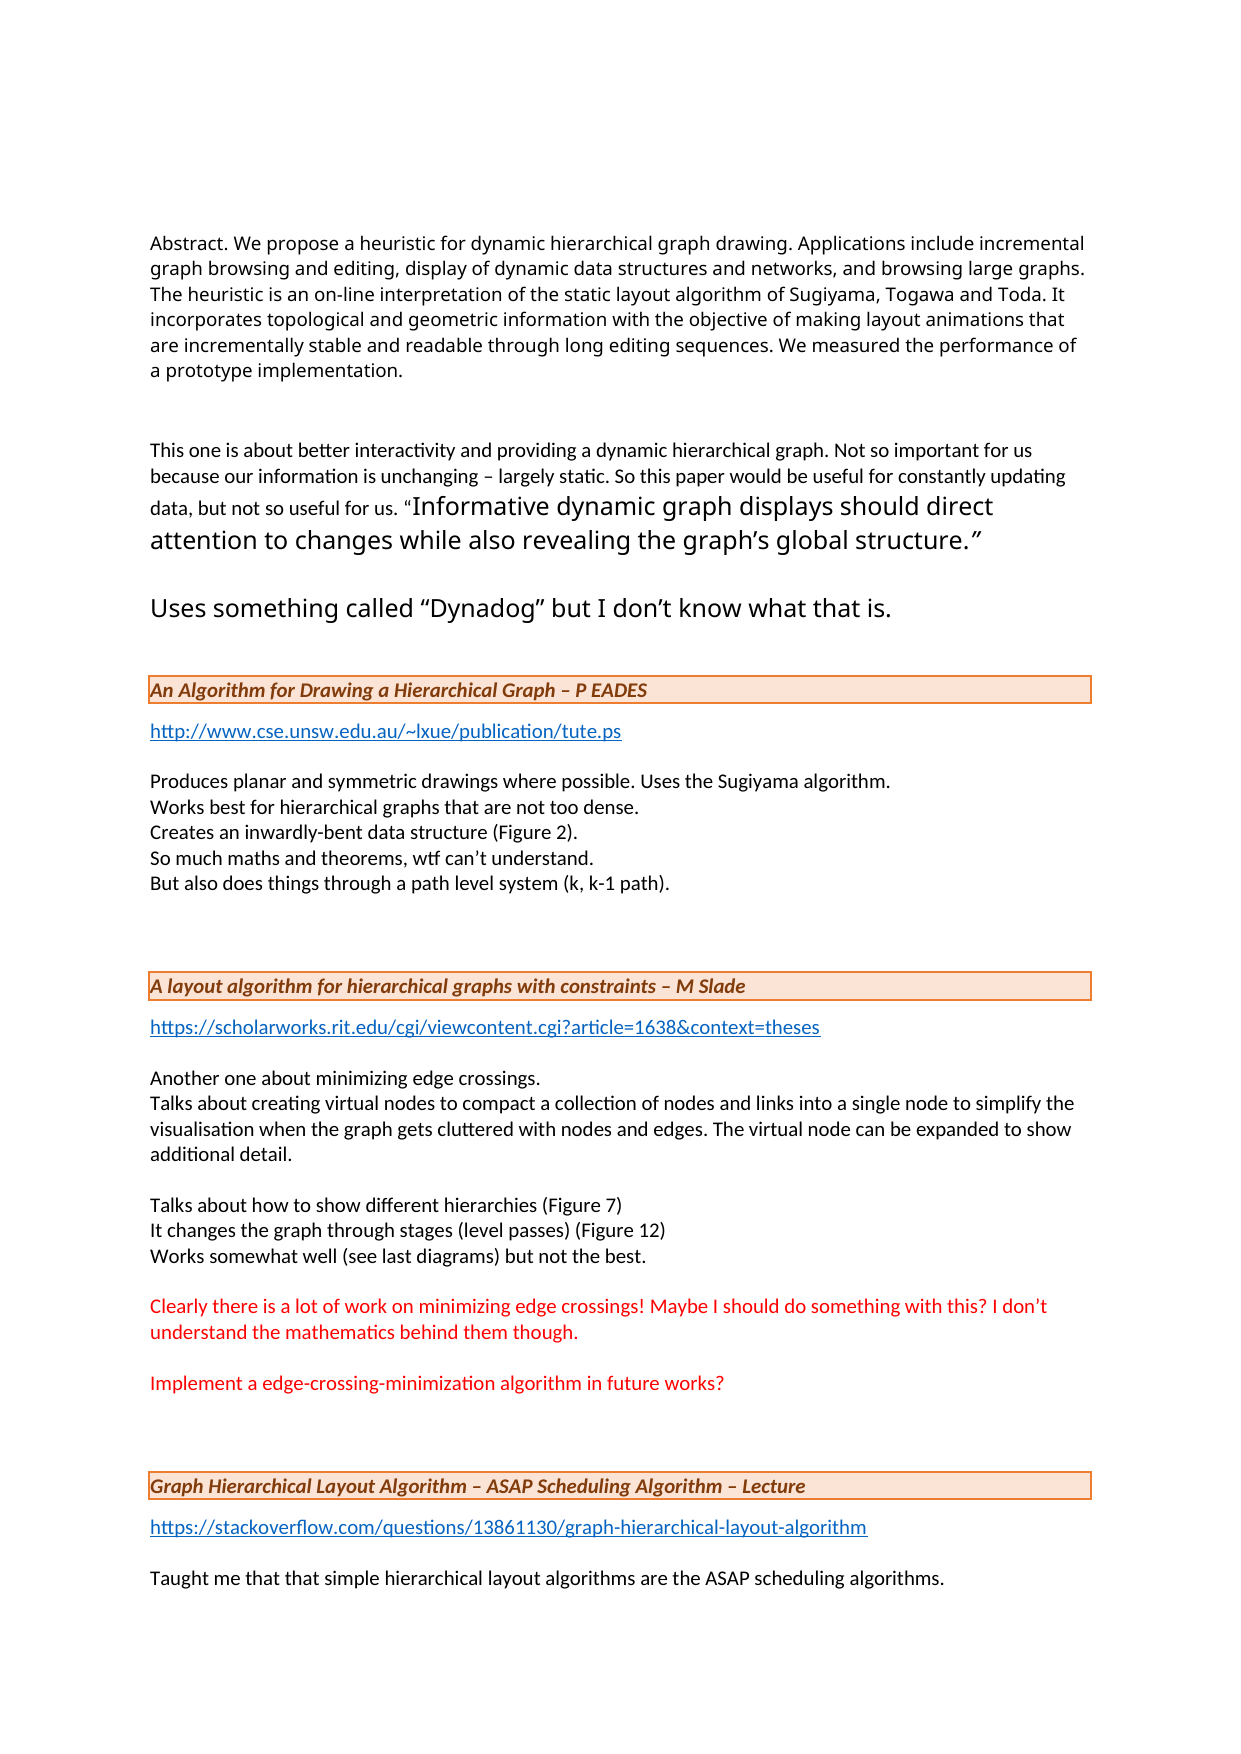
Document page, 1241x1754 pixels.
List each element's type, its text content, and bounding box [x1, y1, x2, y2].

text Clearly there is a lot of work on minimizing edge crossings! Maybe I should do something with this? I don’t understand the mathematics behind them though. [150, 1294, 1090, 1344]
text This one is about better interactivity and providing a dynamic hierarchical graph. Not so important for us because our information is unchanging – largely static. So this paper would be useful for constantly updating data, but not so useful for us. “Informative dynamic graph displays should direct attention to changes while also revealing the graph’s global structure.” [150, 438, 1090, 557]
text http://www.cse.unsw.edu.au/~lxue/publication/tute.ps [150, 718, 1090, 743]
subtitle Graph Hierarchical Layout Algorithm – ASAP Scheduling Algorithm – Lecture [150, 1473, 1090, 1498]
text https://stackoverflow.com/questions/13861130/graph-hierarchical-layout-algorithm [150, 1514, 1090, 1539]
text Another one about minimizing edge crossings. [150, 1065, 1090, 1090]
text Works somewhat well (see last diagrams) but not the best. [150, 1243, 1090, 1268]
text Creates an inwardly-bent data structure (Figure 2). [150, 819, 1090, 845]
text Works best for hierarchical graphs that are not too dense. [150, 794, 1090, 819]
text So much maths and theorems, wtf can’t understand. [150, 845, 1090, 870]
text It changes the graph through stages (level passes) (Figure 12) [150, 1217, 1090, 1243]
text Taught me that that simple hierarchical layout algorithms are the ASAP scheduling algorithms. [150, 1565, 1090, 1590]
text Implement a edge-crossing-minimization algorithm in future works? [150, 1370, 1090, 1395]
subtitle A layout algorithm for hierarchical graphs with constraints – M Slade [150, 973, 1090, 999]
text Talks about how to show different hierarchies (Figure 7) [150, 1192, 1090, 1217]
text Uses something called “Dynadog” but I don’t know what that is. [150, 591, 1090, 625]
subtitle An Algorithm for Drawing a Hierarchical Graph – P EADES [150, 677, 1090, 702]
text Talks about creating virtual nodes to compact a collection of nodes and links into a single node to simplify the visualisation when the graph gets cluttered with nodes and edges. The virtual node can be expanded to show additional detail. [150, 1090, 1090, 1167]
text But also does things through a path level system (k, k-1 path). [150, 870, 1090, 896]
text Produces planar and symmetric drawings where possible. Uses the Sugiyama algorithm. [150, 769, 1090, 794]
text Abstract. We propose a heuristic for dynamic hierarchical graph drawing. Applications include incremental graph browsing and editing, display of dynamic data structures and networks, and browsing large graphs. The heuristic is an on-line interpretation of the static layout algorithm of Sugiyama, Togawa and Toda. It incorporates topological and geometric information with the objective of making layout animations that are incrementally stable and readable through long editing sequences. We measured the performance of a prototype implementation. [150, 230, 1090, 383]
text https://scholarworks.rit.edu/cgi/viewcontent.cgi?article=1638&context=theses [150, 1014, 1090, 1039]
